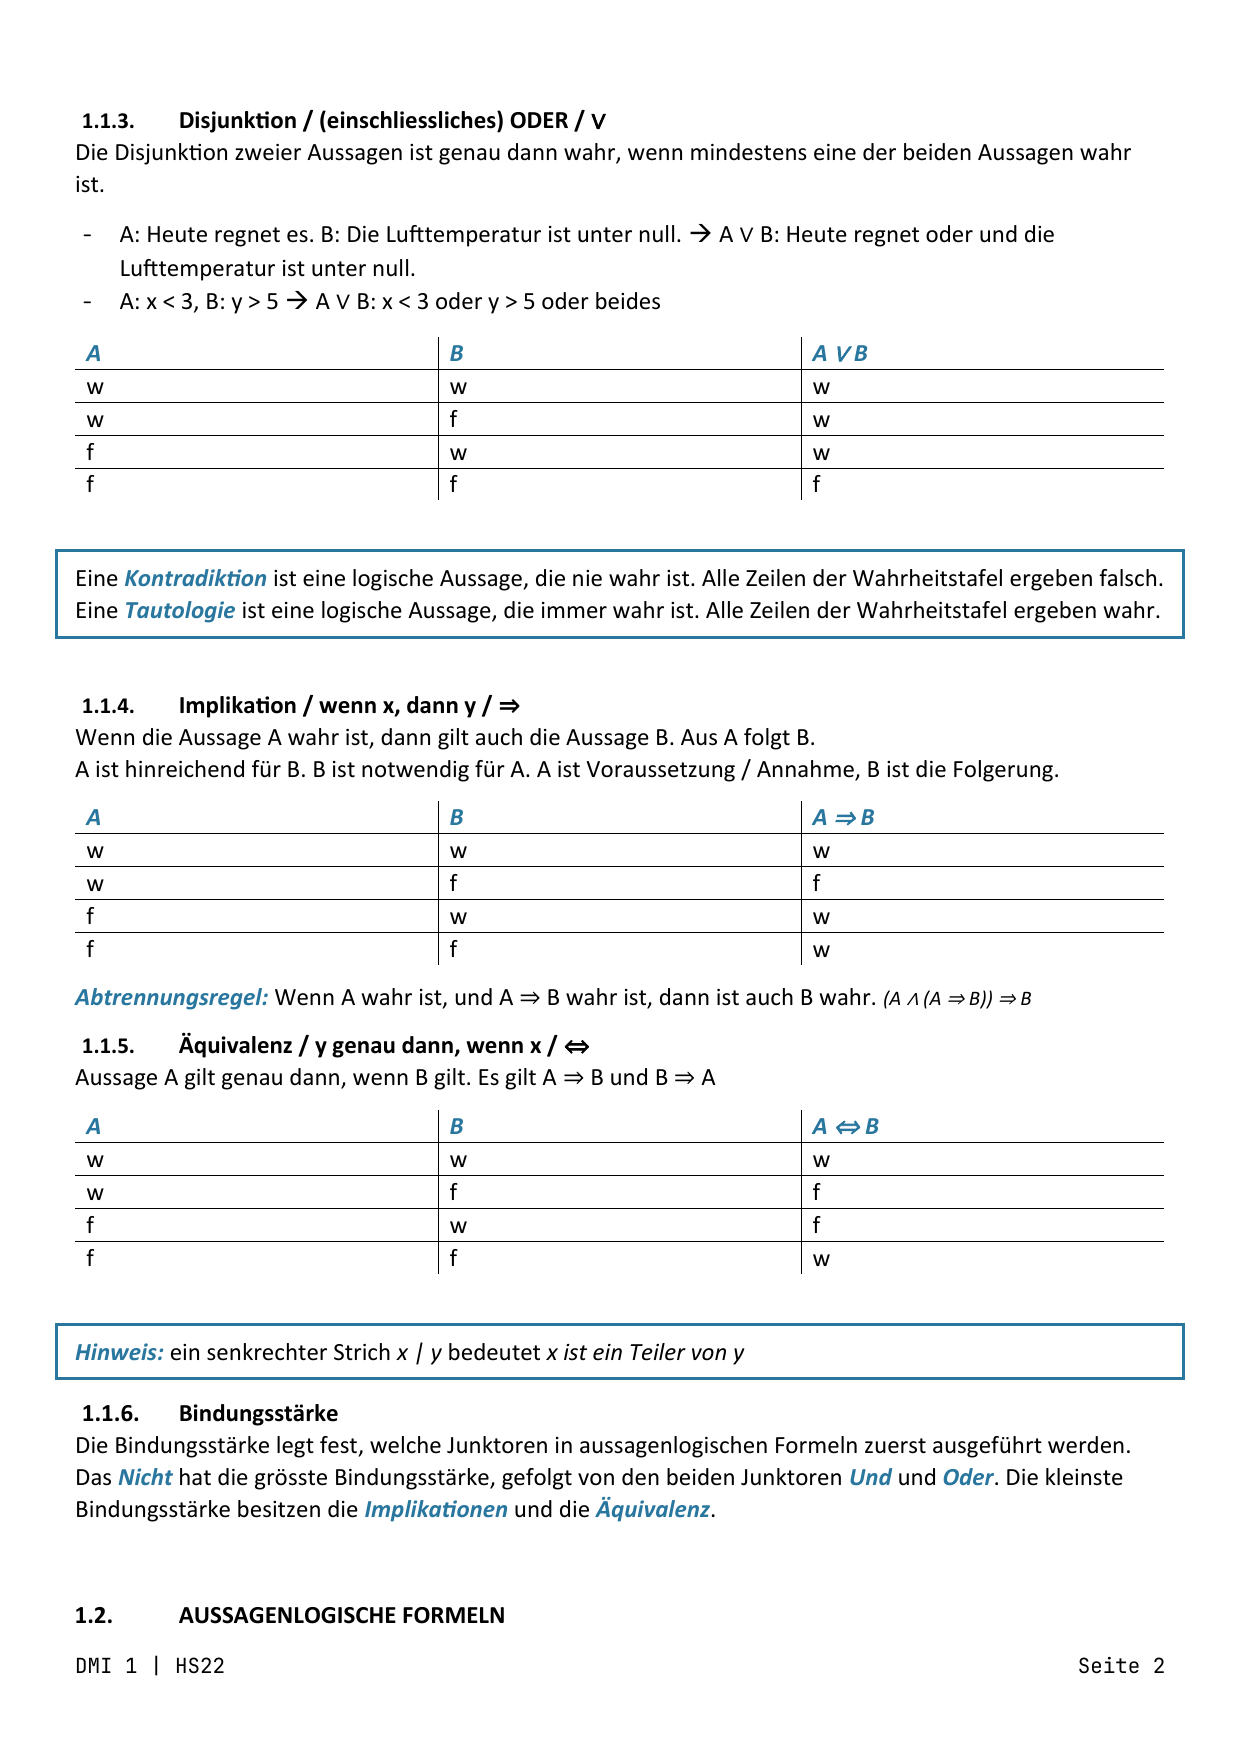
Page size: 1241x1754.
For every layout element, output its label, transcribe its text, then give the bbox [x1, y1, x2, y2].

text Abtrennungsregel: Wenn A wahr ist, und A ⇒ B wahr ist, dann ist auch B wahr. (A ∧ (A ⇒ B)) ⇒ B [75, 981, 1165, 1011]
table_cell w [75, 403, 438, 434]
table_cell f [439, 1176, 801, 1208]
table_header A [75, 801, 438, 833]
table_header A [75, 337, 438, 369]
table_header A ∨ B [802, 337, 1164, 369]
table_cell f [75, 933, 438, 965]
table_cell w [439, 436, 801, 467]
table_cell f [802, 867, 1164, 899]
subtitle Aussagenlogische Formeln [74, 1599, 1165, 1629]
table_cell w [802, 933, 1164, 965]
table_cell f [439, 1242, 801, 1274]
table_cell f [75, 1242, 438, 1274]
table_cell f [75, 1209, 438, 1241]
table_cell f [75, 436, 438, 467]
table_cell f [75, 469, 438, 500]
table_cell w [439, 834, 801, 866]
text Die Bindungsstärke legt fest, welche Junktoren in aussagenlogischen Formeln zuerst ausgeführt werden. Das Nicht hat die grösste Bindungsstärke, gefolgt von den beiden Junktoren Und und Oder. Die kleinste Bindungsstärke besitzen die Implikationen und die Äquivalenz. [75, 1429, 1165, 1524]
table_cell f [439, 403, 801, 434]
table_cell f [802, 1176, 1164, 1208]
text Äquivalenz / y genau dann, wenn x / ⇔ [82, 1029, 1165, 1060]
text A: Heute regnet es. B: Die Lufttemperatur ist unter null. A ∨ B: Heute regnet oder und die Lufttemperatur ist unter null. [82, 217, 1165, 283]
table_header B [439, 337, 801, 369]
text Hinweis: ein senkrechter Strich x | y bedeutet x ist ein Teiler von y [58, 1326, 1182, 1377]
table_cell w [75, 867, 438, 899]
text Bindungsstärke [82, 1397, 1165, 1428]
table_header B [439, 1110, 801, 1142]
table_cell f [75, 900, 438, 932]
text Disjunktion / (einschliessliches) ODER / ∨ [82, 104, 1165, 135]
table_cell w [75, 370, 438, 402]
text Implikation / wenn x, dann y / ⇒ [82, 689, 1165, 719]
table_cell w [75, 1176, 438, 1208]
table_cell w [802, 436, 1164, 467]
table_cell w [75, 1143, 438, 1175]
table_cell f [802, 469, 1164, 500]
table_cell w [802, 900, 1164, 932]
table_cell w [802, 1143, 1164, 1175]
table_cell f [802, 1209, 1164, 1241]
text Wenn die Aussage A wahr ist, dann gilt auch die Aussage B. Aus A folgt B. A ist hinreichend für B. B ist notwendig für A. A ist Voraussetzung / Annahme, B ist die Folgerung. [75, 721, 1165, 783]
text Aussage A gilt genau dann, wenn B gilt. Es gilt A ⇒ B und B ⇒ A [75, 1062, 1165, 1092]
table_header A ⇒ B [802, 801, 1164, 833]
table_header A [75, 1110, 438, 1142]
table_cell w [439, 1209, 801, 1241]
table_cell w [439, 900, 801, 932]
table_cell w [802, 403, 1164, 434]
table_cell f [439, 469, 801, 500]
text Die Disjunktion zweier Aussagen ist genau dann wahr, wenn mindestens eine der beiden Aussagen wahr ist. [75, 136, 1165, 199]
text A: x < 3, B: y > 5 A ∨ B: x < 3 oder y > 5 oder beides [82, 284, 1165, 318]
table_header B [439, 801, 801, 833]
text Eine Kontradiktion ist eine logische Aussage, die nie wahr ist. Alle Zeilen der Wahrheitstafel ergeben falsch. Eine Tautologie ist eine logische Aussage, die immer wahr ist. Alle Zeilen der Wahrheitstafel ergeben wahr. [58, 552, 1182, 636]
table_cell w [439, 1143, 801, 1175]
table_cell w [75, 834, 438, 866]
table_cell f [439, 933, 801, 965]
table_cell w [802, 370, 1164, 402]
table_cell w [439, 370, 801, 402]
table_header A ⇔ B [802, 1110, 1164, 1142]
table_cell w [802, 1242, 1164, 1274]
table_cell w [802, 834, 1164, 866]
table_cell f [439, 867, 801, 899]
